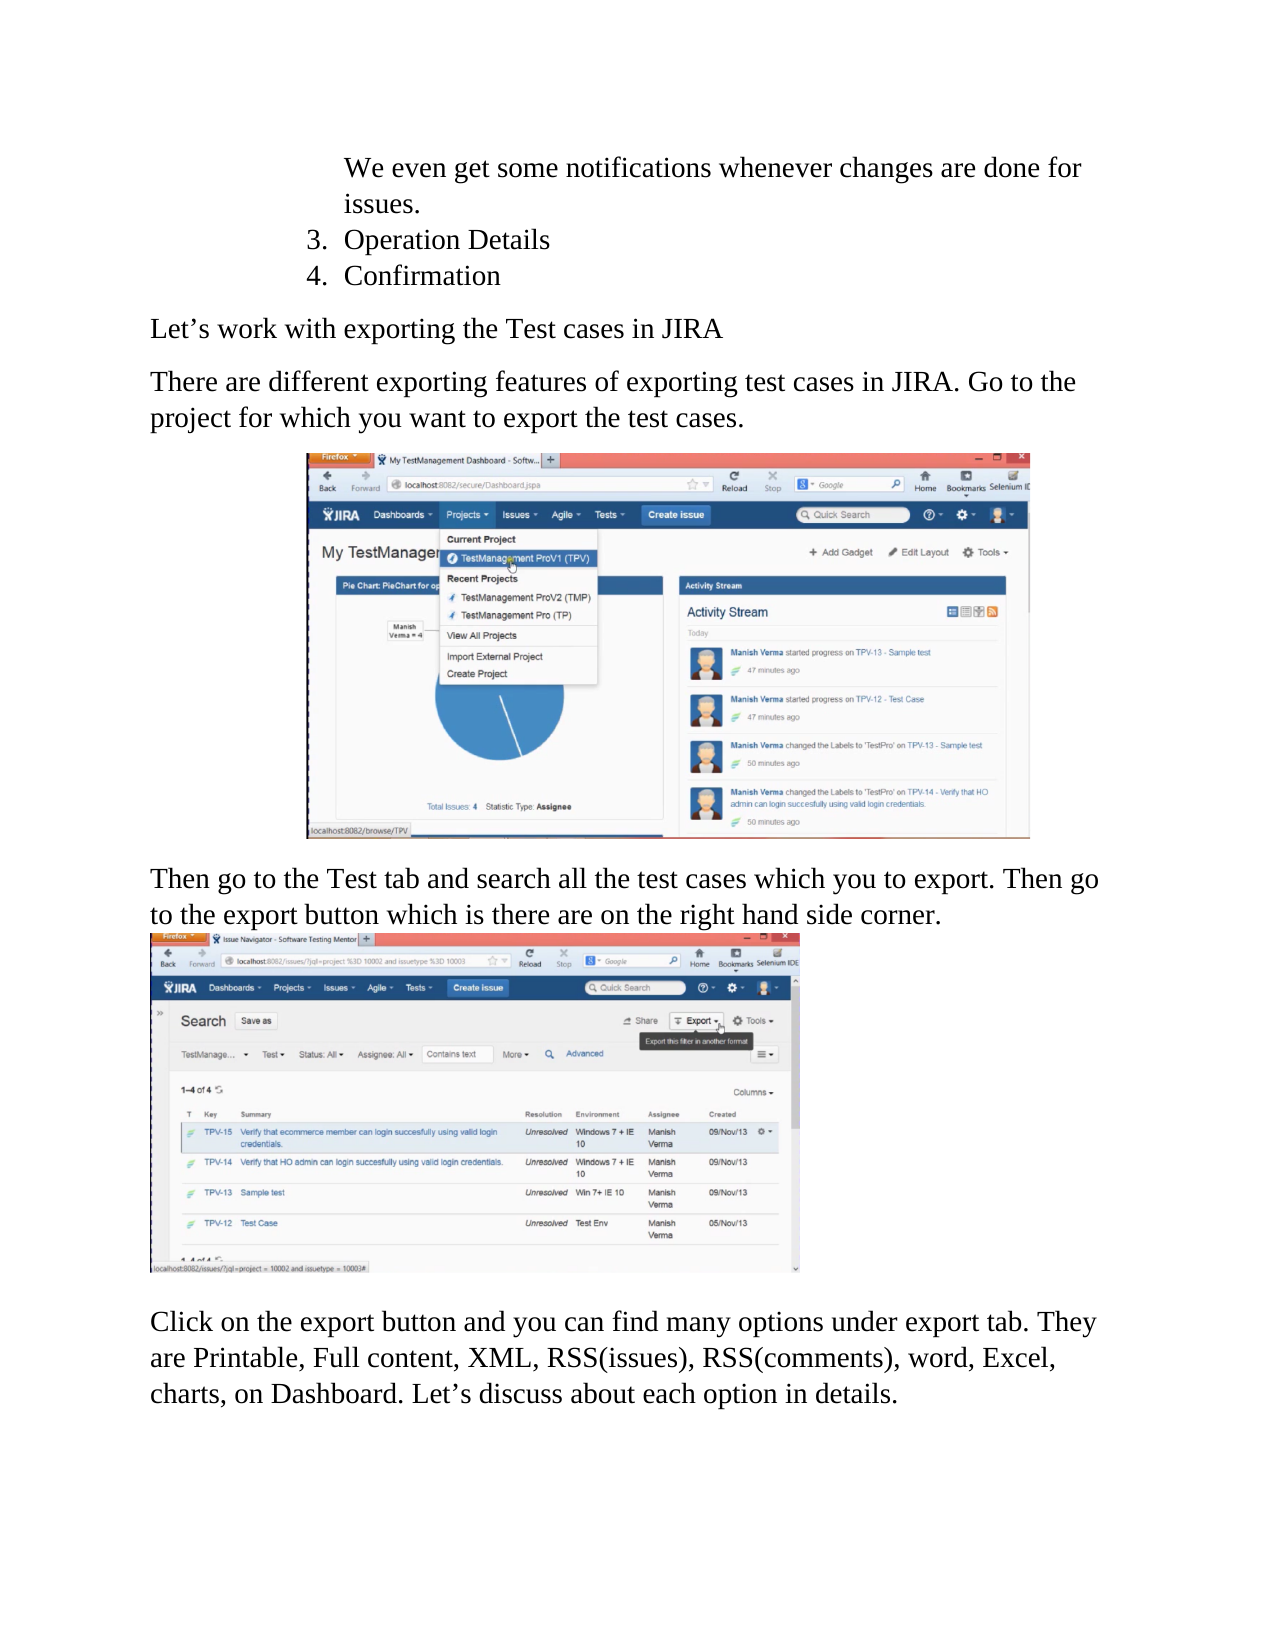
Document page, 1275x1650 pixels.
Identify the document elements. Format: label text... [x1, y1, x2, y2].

picture [150, 933, 805, 1285]
picture [306, 453, 1030, 842]
text There are different exporting features of exporting test cases in JIRA. Go to the project for which you want to export the test cases. [150, 364, 1125, 434]
list We even get some notifications whenever changes are done for issues. [344, 150, 1125, 220]
list Operation Details [306, 222, 1125, 256]
text Let’s work with exporting the Test cases in JIRA [150, 311, 1125, 345]
text Click on the export button and you can find many options under export tab. They are Printable, Full content, XML, RSS(issues), RSS(comments), word, Excel, charts, on Dashboard. Let’s discuss about each option in details. [150, 1304, 1125, 1410]
list Confirmation [306, 258, 1125, 292]
